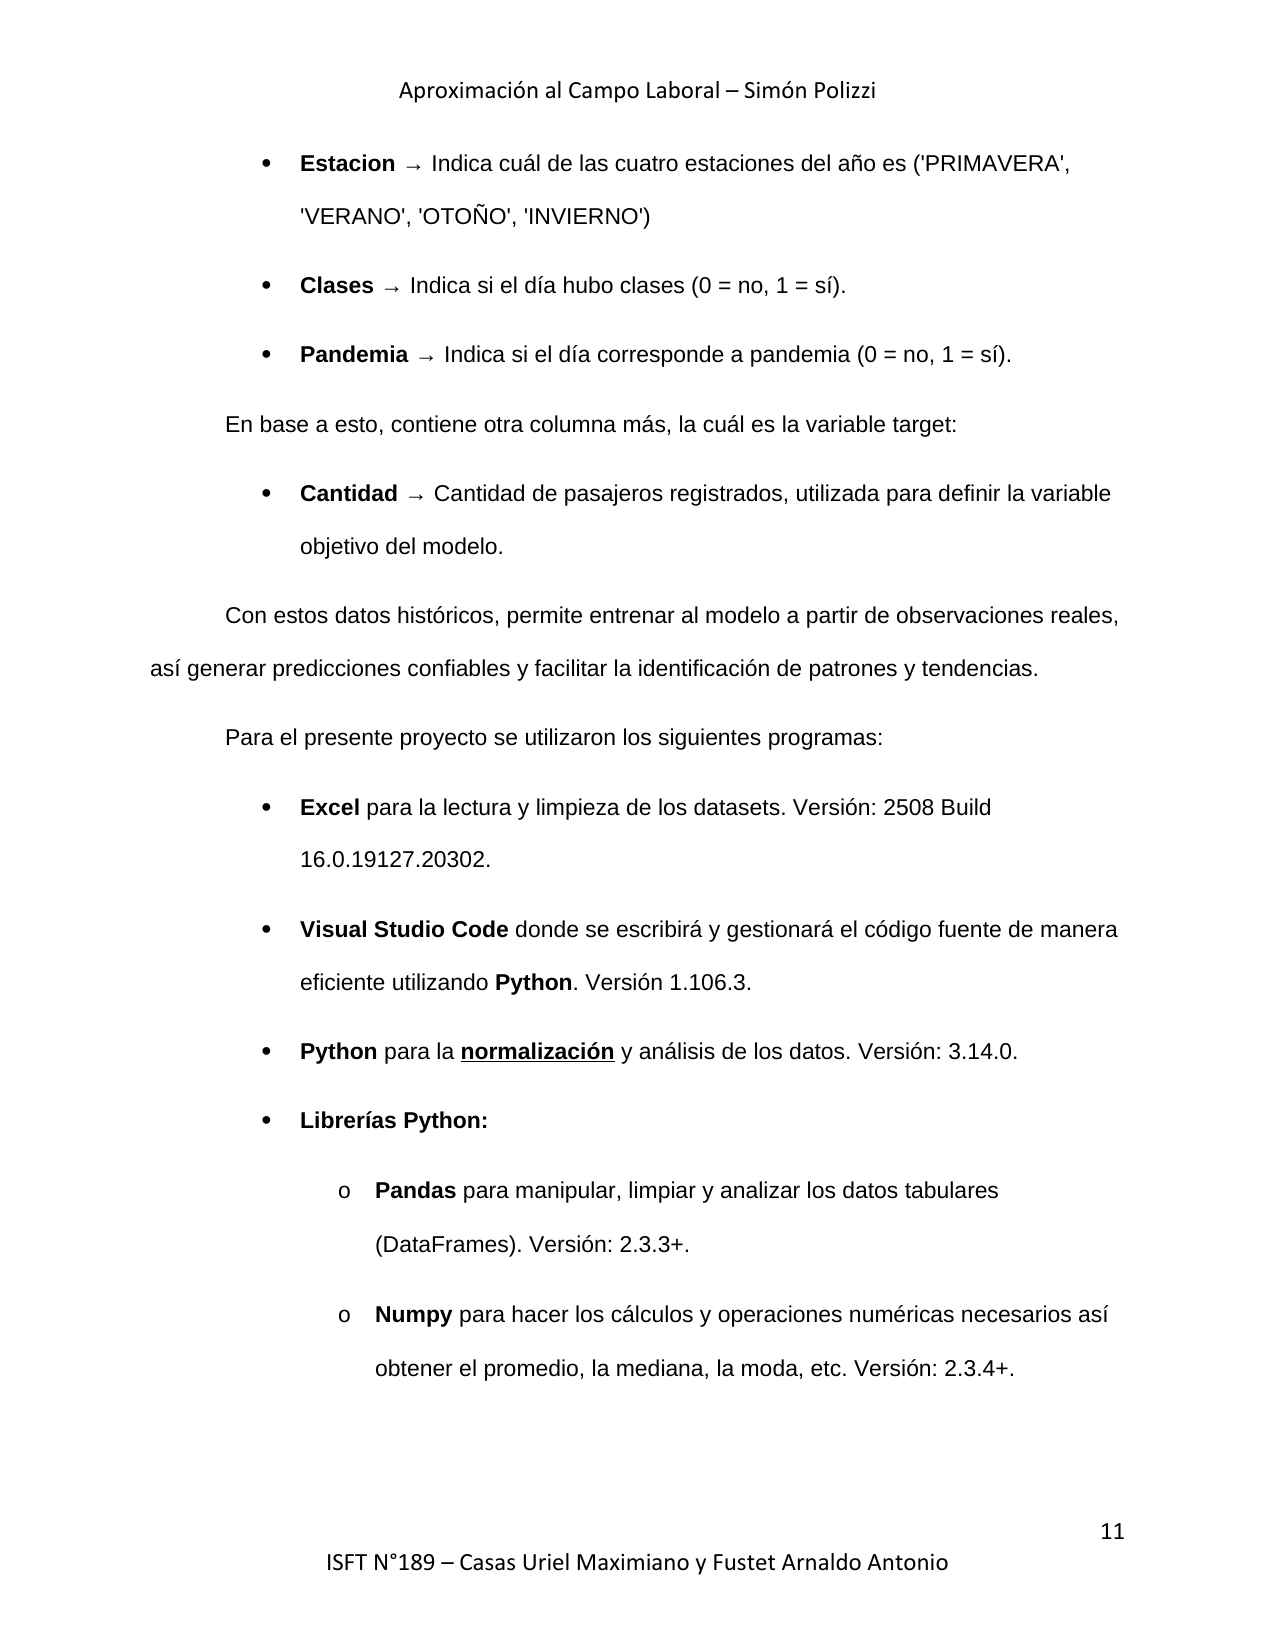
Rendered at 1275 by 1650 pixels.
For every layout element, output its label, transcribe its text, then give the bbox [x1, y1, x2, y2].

text Para el presente proyecto se utilizaron los siguientes programas: [150, 724, 1125, 751]
list Pandemia → Indica si el día corresponde a pandemia (0 = no, 1 = sí). [262, 341, 1125, 368]
list Cantidad → Cantidad de pasajeros registrados, utilizada para definir la variable objetivo del modelo. [262, 480, 1125, 559]
list Librerías Python: [262, 1107, 1125, 1134]
list Python para la normalización y análisis de los datos. Versión: 3.14.0. [262, 1038, 1125, 1064]
text En base a esto, contiene otra columna más, la cuál es la variable target: [150, 411, 1125, 437]
list Numpy para hacer los cálculos y operaciones numéricas necesarios así obtener el promedio, la mediana, la moda, etc. Versión: 2.3.4+. [337, 1301, 1125, 1382]
list Estacion → Indica cuál de las cuatro estaciones del año es ('PRIMAVERA', 'VERANO', 'OTOÑO', 'INVIERNO') [262, 150, 1125, 229]
text Con estos datos históricos, permite entrenar al modelo a partir de observaciones reales, así generar predicciones confiables y facilitar la identificación de patrones y tendencias. [150, 602, 1125, 681]
list Pandas para manipular, limpiar y analizar los datos tabulares (DataFrames). Versión: 2.3.3+. [337, 1177, 1125, 1258]
list Excel para la lectura y limpieza de los datasets. Versión: 2508 Build 16.0.19127.20302. [262, 794, 1125, 873]
list Clases → Indica si el día hubo clases (0 = no, 1 = sí). [262, 272, 1125, 298]
list Visual Studio Code donde se escribirá y gestionará el código fuente de manera eficiente utilizando Python. Versión 1.106.3. [262, 916, 1125, 995]
